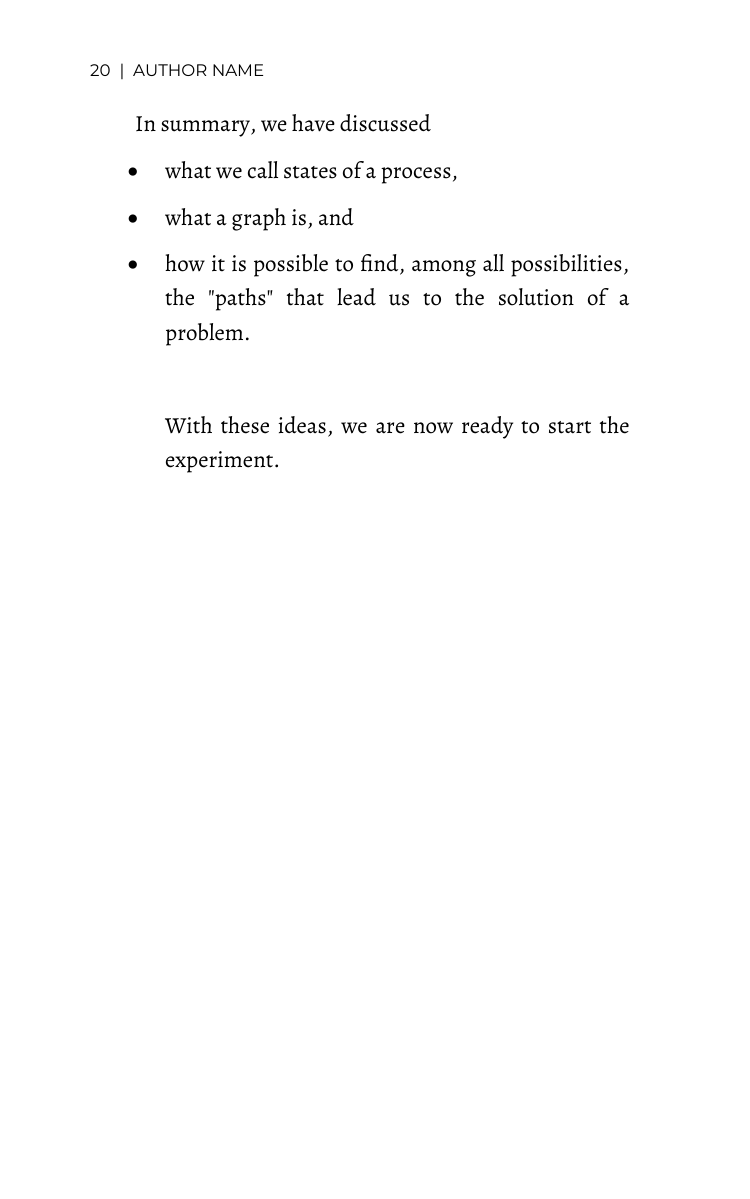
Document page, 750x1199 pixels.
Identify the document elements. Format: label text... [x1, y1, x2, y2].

list what we call states of a process, [127, 155, 630, 186]
list what a graph is, and [127, 202, 630, 233]
text In summary, we have discussed [90, 108, 630, 139]
list With these ideas, we are now ready to start the experiment. [165, 410, 630, 475]
list how it is possible to find, among all possibilities, the "paths" that lead us to the solution of a problem. [127, 248, 630, 348]
